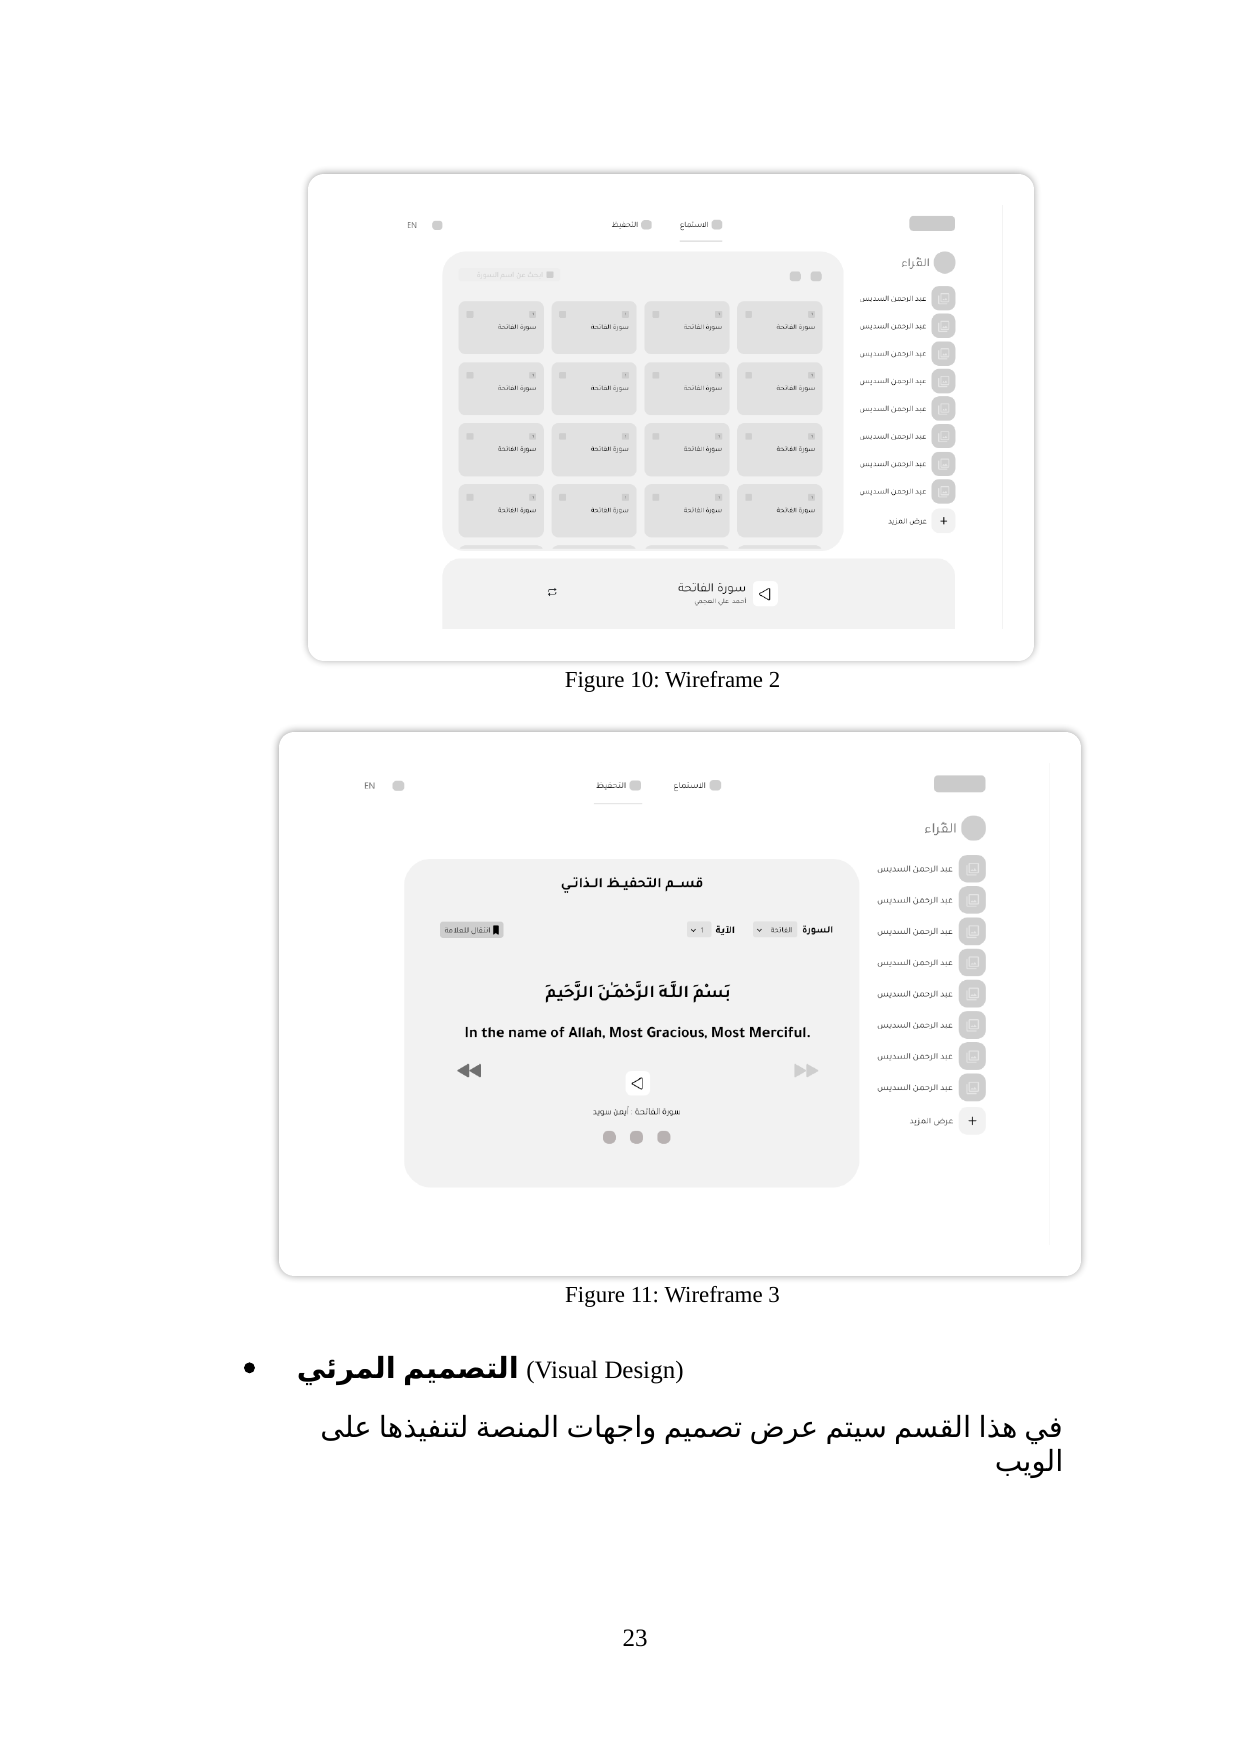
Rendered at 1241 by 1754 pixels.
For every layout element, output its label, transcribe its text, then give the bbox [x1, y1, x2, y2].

list التصميم المرئي (Visual Design) [244, 1351, 1063, 1384]
list Figure 10: Wireframe 2 [282, 666, 1063, 692]
text في هذا القسم سيتم عرض تصميم واجهات المنصة لتنفيذها على الويب [244, 1410, 1063, 1477]
picture [340, 205, 1003, 629]
list Figure 11: Wireframe 3 [282, 1277, 1063, 1308]
picture [310, 763, 1050, 1245]
